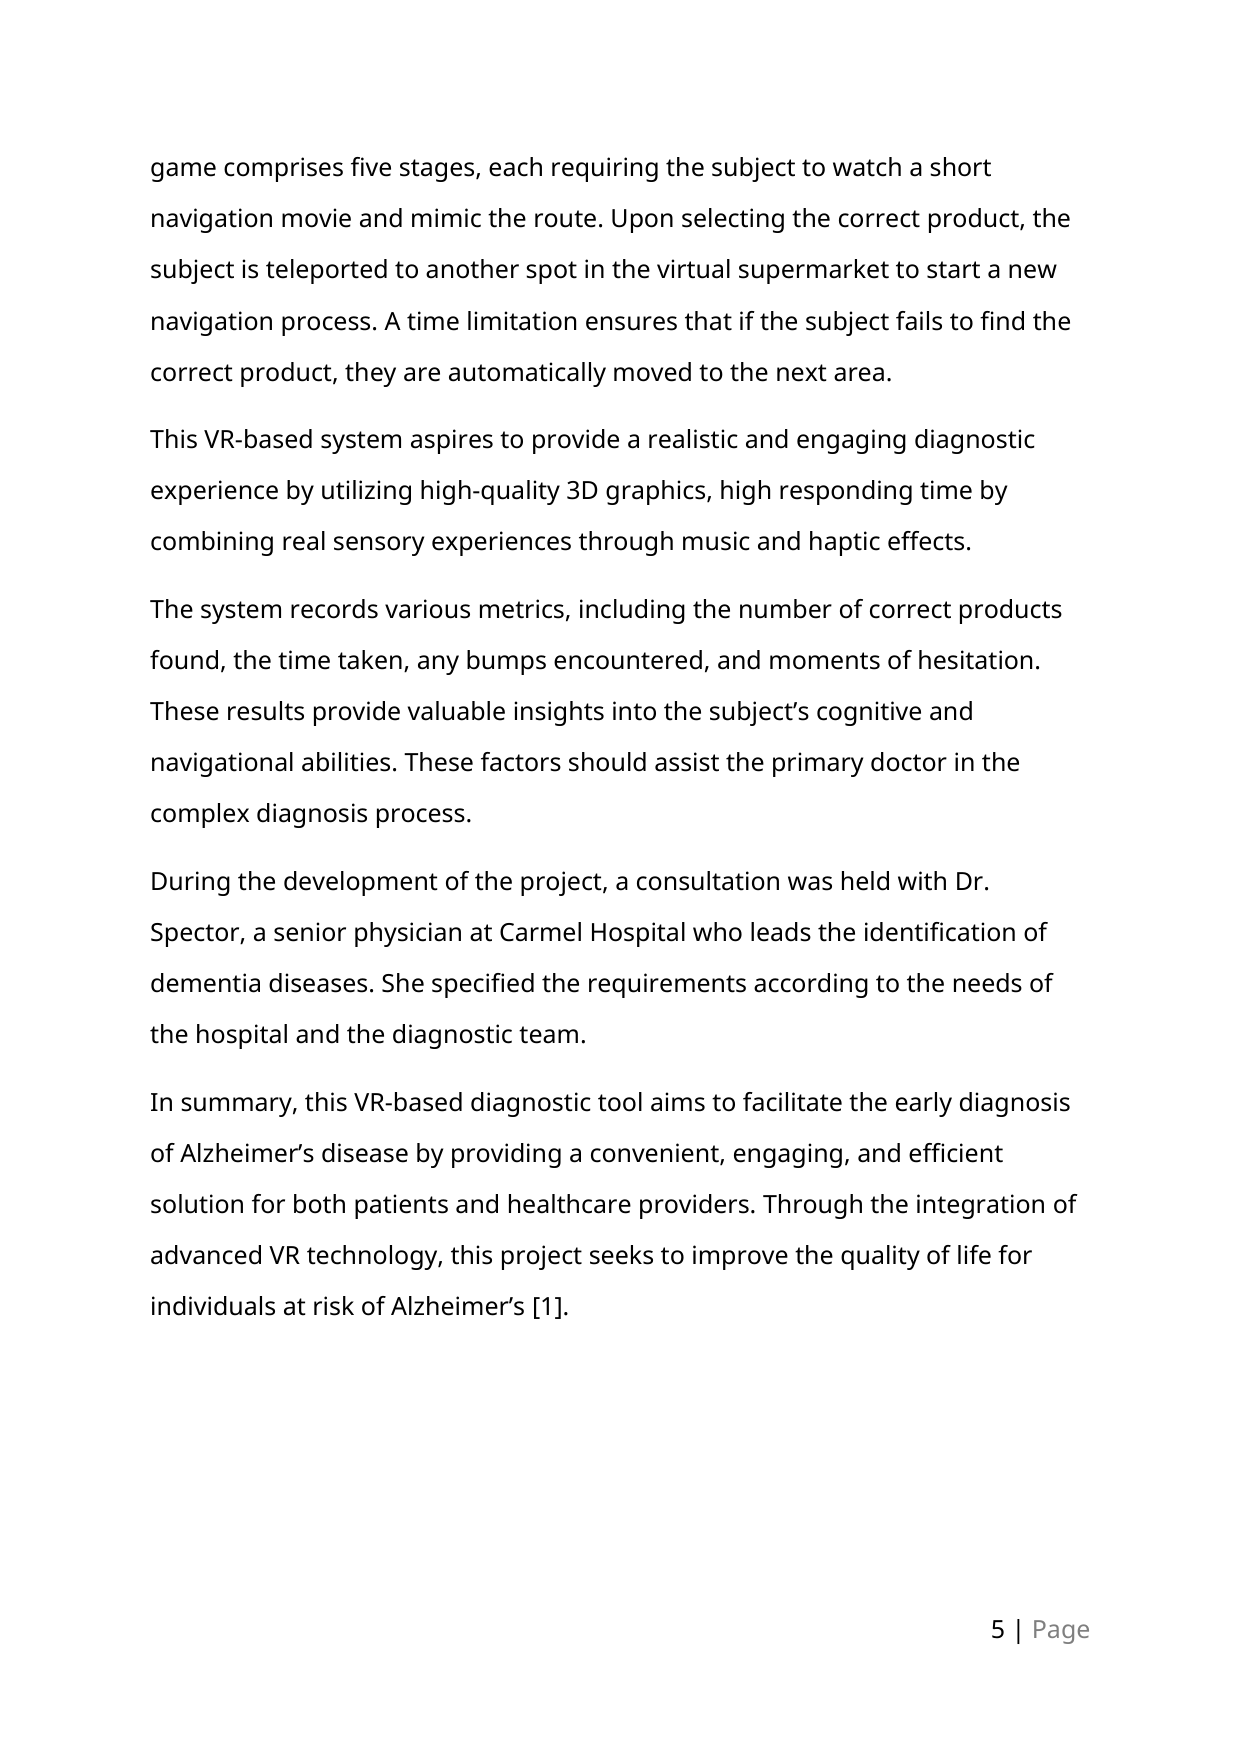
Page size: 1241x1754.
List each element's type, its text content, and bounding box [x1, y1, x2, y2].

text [150, 150, 1090, 388]
text During the development of the project, a consultation was held with Dr. Spector, a senior physician at Carmel Hospital who leads the identification of dementia diseases. She specified the requirements according to the needs of the hospital and the diagnostic team. [150, 863, 1090, 1051]
text This VR-based system aspires to provide a realistic and engaging diagnostic experience by utilizing high-quality 3D graphics, high responding time by combining real sensory experiences through music and haptic effects. [150, 422, 1090, 558]
text In summary, this VR-based diagnostic tool aims to facilitate the early diagnosis of Alzheimer’s disease by providing a convenient, engaging, and efficient solution for both patients and healthcare providers. Through the integration of advanced VR technology, this project seeks to improve the quality of life for individuals at risk of Alzheimer’s [1]. [150, 1084, 1090, 1323]
text The system records various metrics, including the number of correct products found, the time taken, any bumps encountered, and moments of hesitation. These results provide valuable insights into the subject’s cognitive and navigational abilities. These factors should assist the primary doctor in the complex diagnosis process. [150, 592, 1090, 830]
